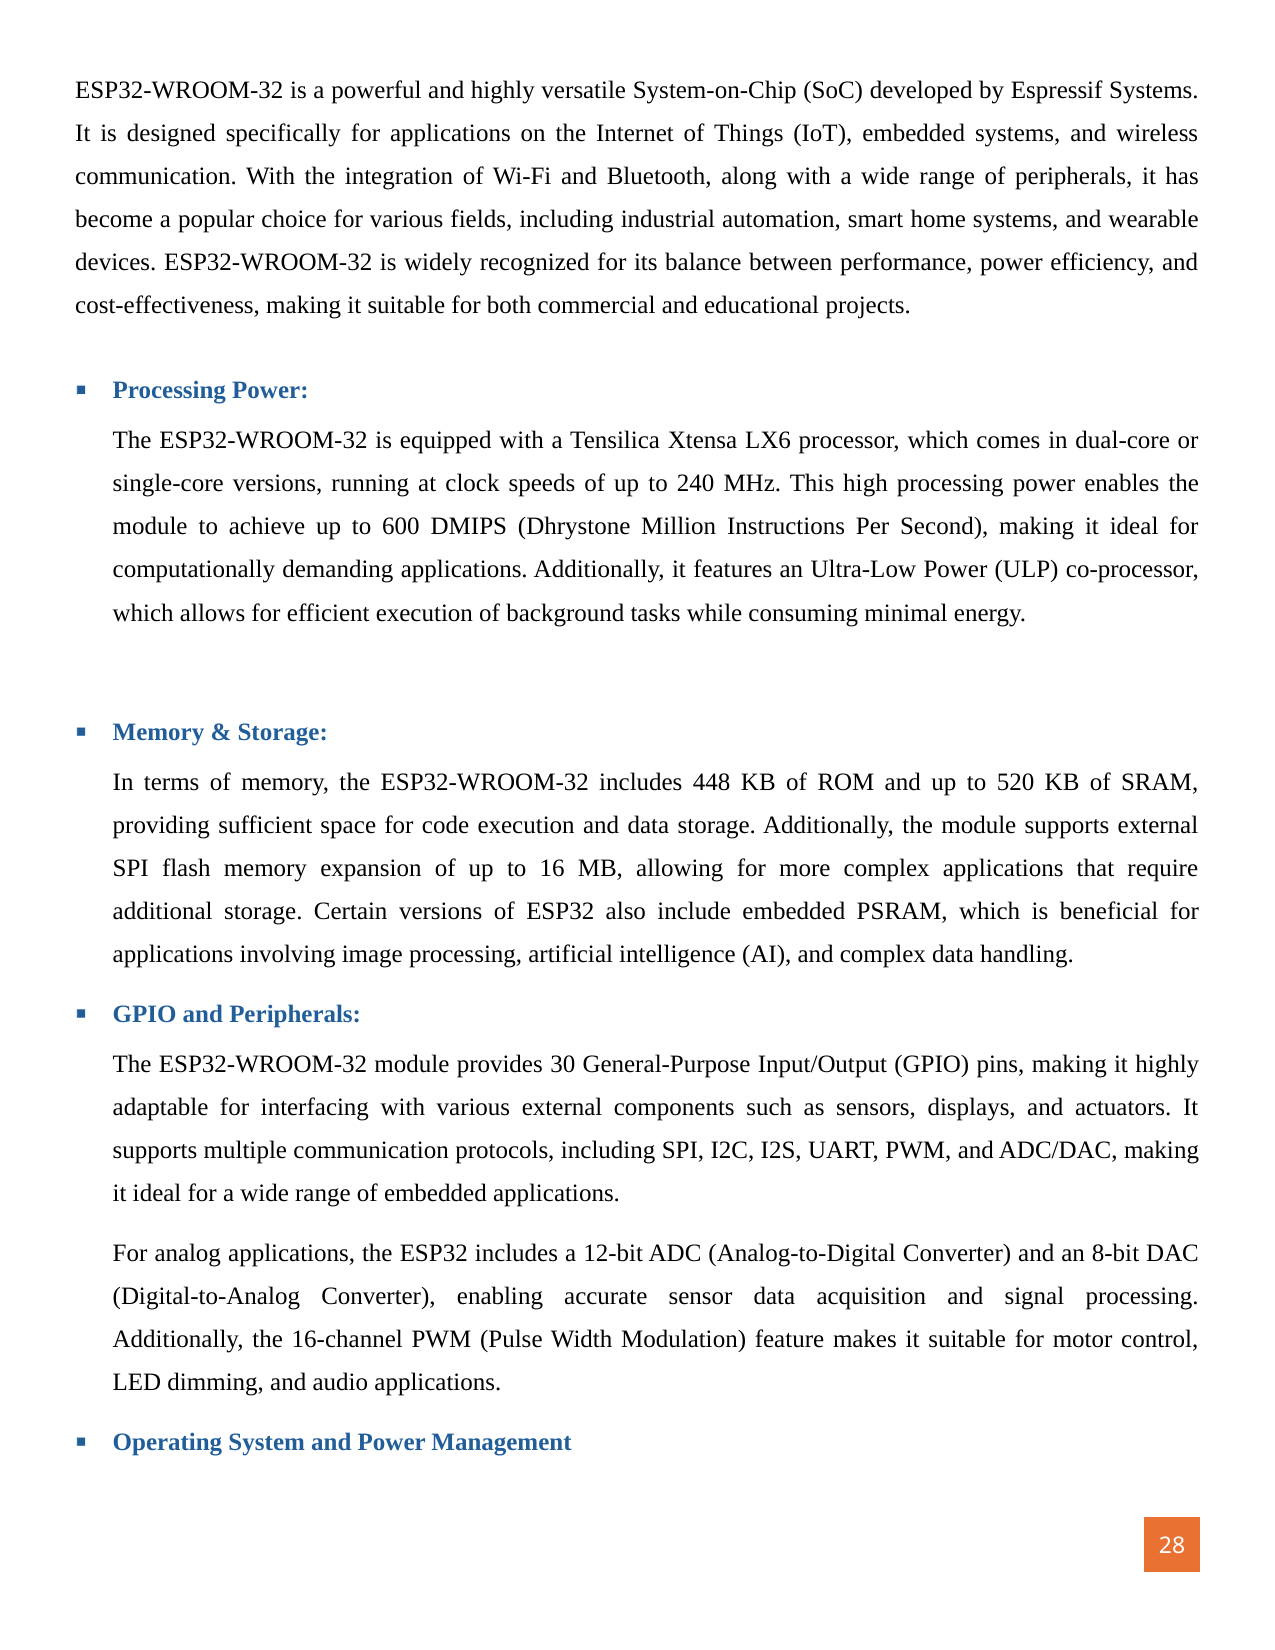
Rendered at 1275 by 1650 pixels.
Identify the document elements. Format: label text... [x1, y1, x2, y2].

text The ESP32-WROOM-32 module provides 30 General-Purpose Input/Output (GPIO) pins, making it highly adaptable for interfacing with various external components such as sensors, displays, and actuators. It supports multiple communication protocols, including SPI, I2C, I2S, UART, PWM, and ADC/DAC, making it ideal for a wide range of embedded applications. [112, 1049, 1200, 1207]
list Processing Power: [75, 375, 1200, 404]
text For analog applications, the ESP32 includes a 12-bit ADC (Analog-to-Digital Converter) and an 8-bit DAC (Digital-to-Analog Converter), enabling accurate sensor data acquisition and signal processing. Additionally, the 16-channel PWM (Pulse Width Modulation) feature makes it suitable for motor control, LED dimming, and audio applications. [112, 1238, 1200, 1396]
list Memory & Storage: [75, 717, 1200, 746]
list Operating System and Power Management [75, 1427, 1200, 1456]
list GPIO and Peripherals: [75, 999, 1200, 1028]
text The ESP32-WROOM-32 is equipped with a Tensilica Xtensa LX6 processor, which comes in dual-core or single-core versions, running at clock speeds of up to 240 MHz. This high processing power enables the module to achieve up to 600 DMIPS (Dhrystone Million Instructions Per Second), making it ideal for computationally demanding applications. Additionally, it features an Ultra-Low Power (ULP) co-processor, which allows for efficient execution of background tasks while consuming minimal energy. [112, 425, 1200, 626]
text In terms of memory, the ESP32-WROOM-32 includes 448 KB of ROM and up to 520 KB of SRAM, providing sufficient space for code execution and data storage. Additionally, the module supports external SPI flash memory expansion of up to 16 MB, allowing for more complex applications that require additional storage. Certain versions of ESP32 also include embedded PSRAM, which is beneficial for applications involving image processing, artificial intelligence (AI), and complex data handling. [112, 767, 1200, 968]
text ESP32-WROOM-32 is a powerful and highly versatile System-on-Chip (SoC) developed by Espressif Systems. It is designed specifically for applications on the Internet of Things (IoT), embedded systems, and wireless communication. With the integration of Wi-Fi and Bluetooth, along with a wide range of peripherals, it has become a popular choice for various fields, including industrial automation, smart home systems, and wearable devices. ESP32-WROOM-32 is widely recognized for its balance between performance, power efficiency, and cost-effectiveness, making it suitable for both commercial and educational projects. [75, 75, 1200, 319]
